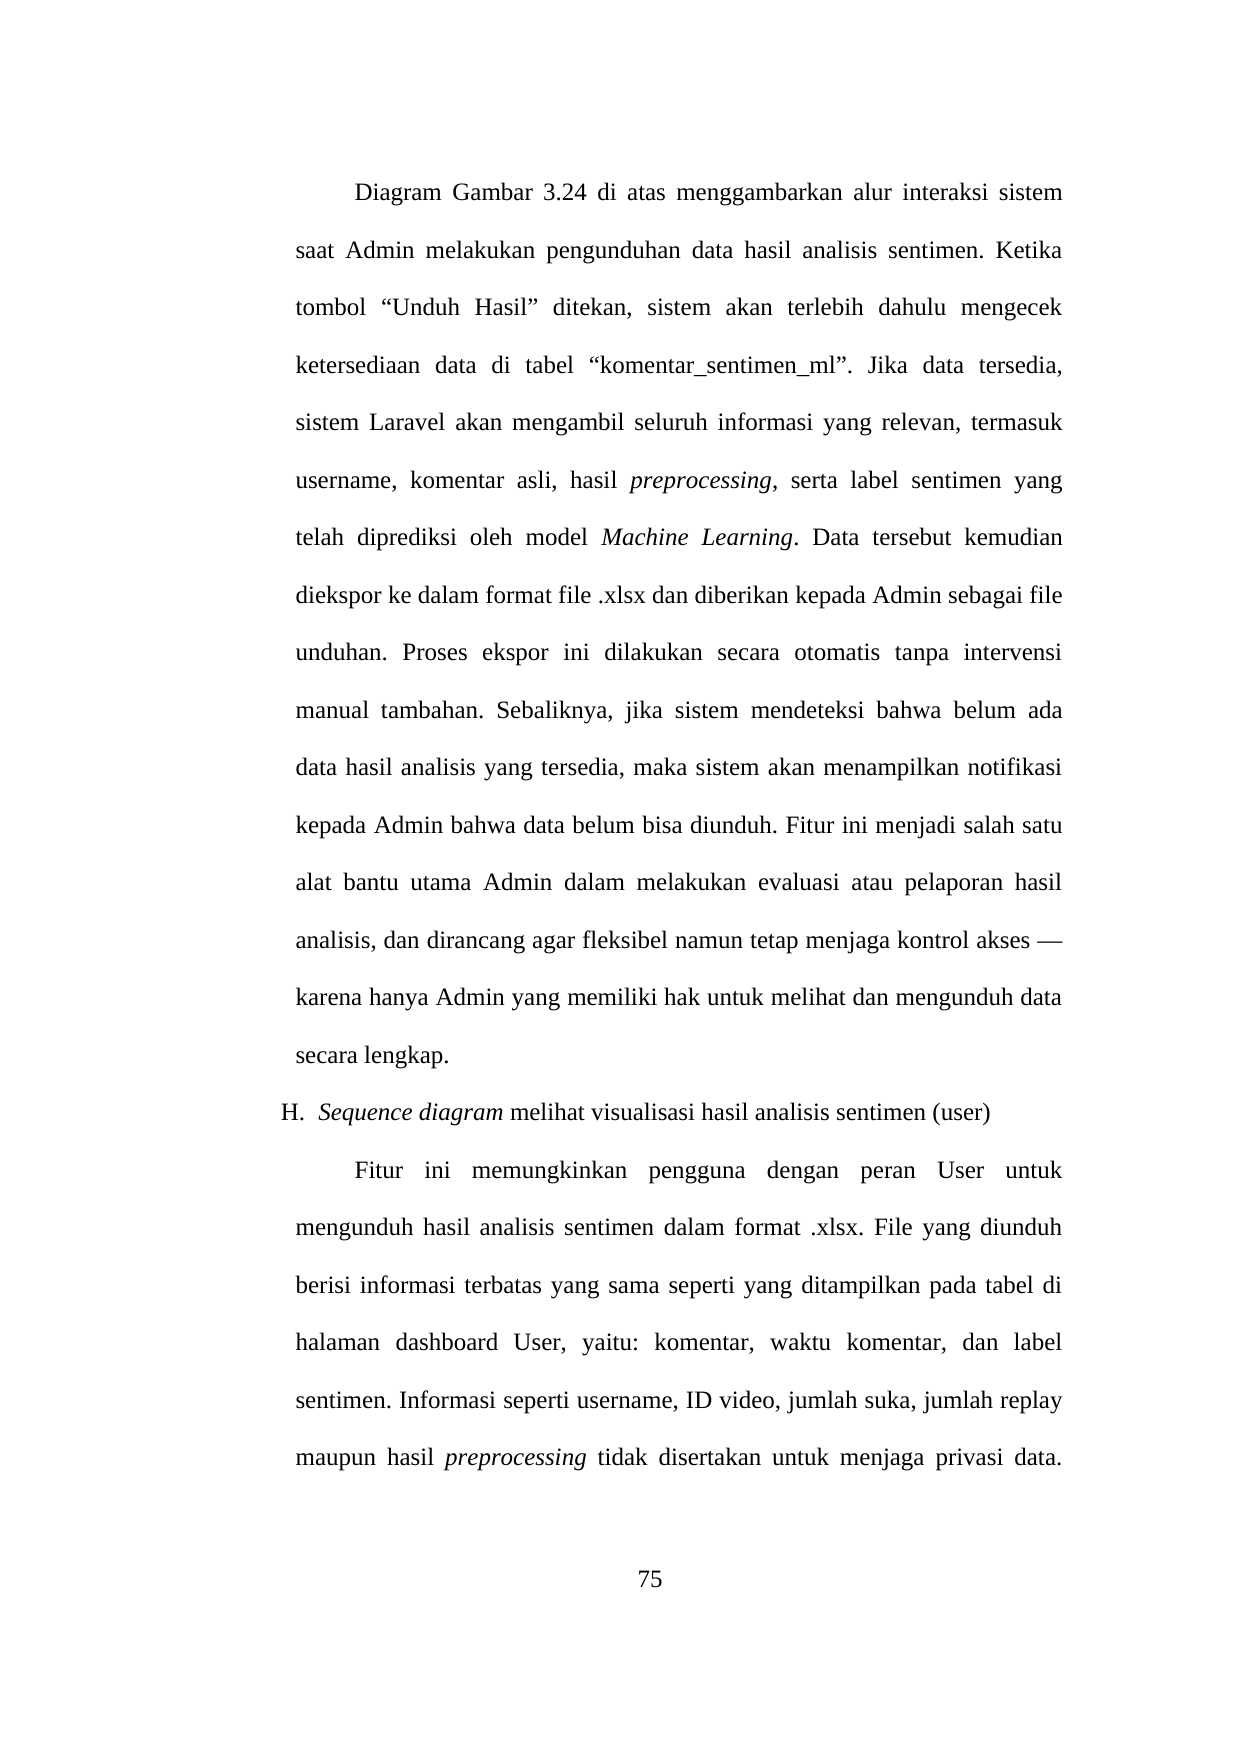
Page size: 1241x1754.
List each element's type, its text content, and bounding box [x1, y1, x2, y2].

text Diagram Gambar 3.24 di atas menggambarkan alur interaksi sistem saat Admin melakukan pengunduhan data hasil analisis sentimen. Ketika tombol “Unduh Hasil” ditekan, sistem akan terlebih dahulu mengecek ketersediaan data di tabel “komentar_sentimen_ml”. Jika data tersedia, sistem Laravel akan mengambil seluruh informasi yang relevan, termasuk username, komentar asli, hasil preprocessing, serta label sentimen yang telah diprediksi oleh model Machine Learning. Data tersebut kemudian diekspor ke dalam format file .xlsx dan diberikan kepada Admin sebagai file unduhan. Proses ekspor ini dilakukan secara otomatis tanpa intervensi manual tambahan. Sebaliknya, jika sistem mendeteksi bahwa belum ada data hasil analisis yang tersedia, maka sistem akan menampilkan notifikasi kepada Admin bahwa data belum bisa diunduh. Fitur ini menjadi salah satu alat bantu utama Admin dalam melakukan evaluasi atau pelaporan hasil analisis, dan dirancang agar fleksibel namun tetap menjaga kontrol akses — karena hanya Admin yang memiliki hak untuk melihat dan mengunduh data secara lengkap. [295, 177, 1063, 1068]
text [295, 1155, 1063, 1471]
list Sequence diagram melihat visualisasi hasil analisis sentimen (user) [281, 1097, 1063, 1126]
